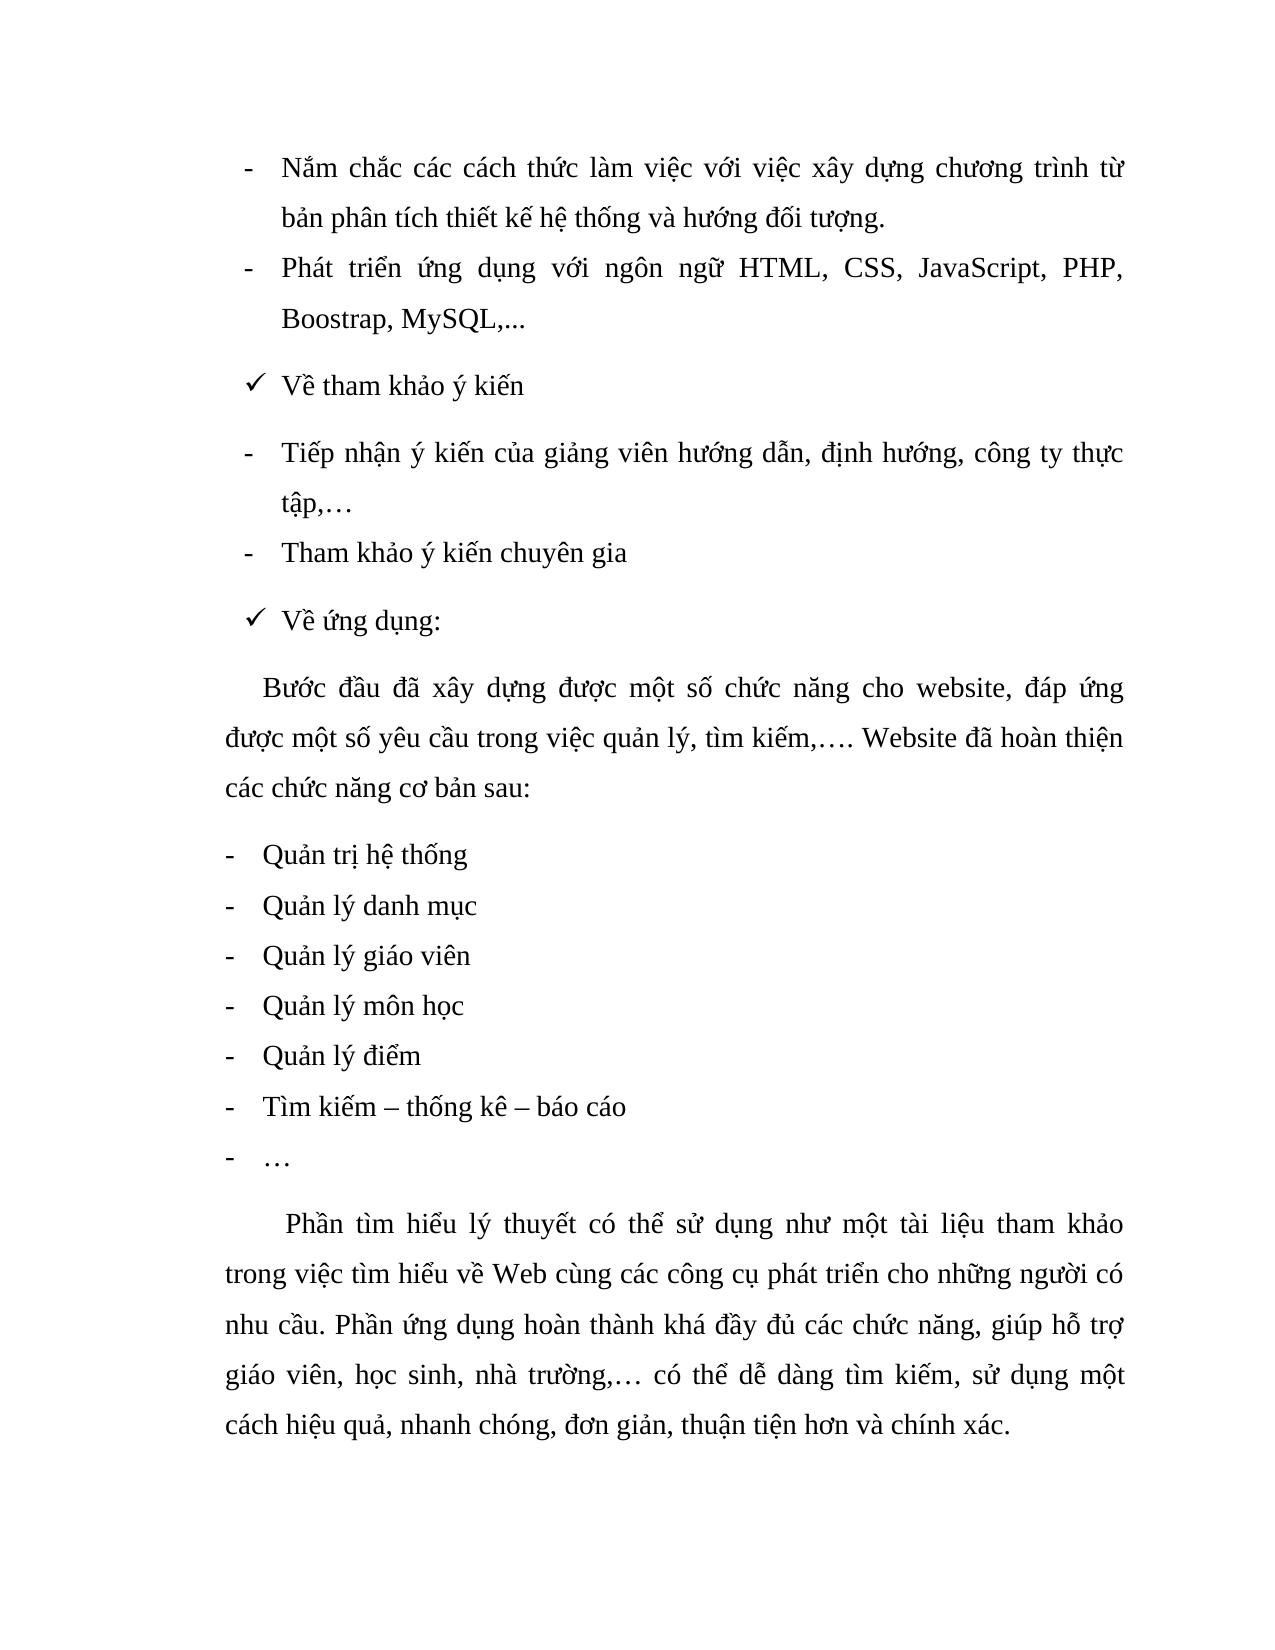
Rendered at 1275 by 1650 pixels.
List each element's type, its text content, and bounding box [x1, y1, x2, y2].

list Tiếp nhận ý kiến của giảng viên hướng dẫn, định hướng, công ty thực tập,… [244, 435, 1125, 519]
list Tham khảo ý kiến chuyên gia [244, 536, 1125, 569]
list Phát triển ứng dụng với ngôn ngữ HTML, CSS, JavaScript, PHP, Boostrap, MySQL,... [244, 251, 1125, 334]
list Về ứng dụng: [244, 603, 1125, 636]
list Quản lý điểm [225, 1038, 1125, 1072]
text Phần tìm hiểu lý thuyết có thể sử dụng như một tài liệu tham khảo trong việc tìm hiểu về Web cùng các công cụ phát triển cho những người có nhu cầu. Phần ứng dụng hoàn thành khá đầy đủ các chức năng, giúp hỗ trợ giáo viên, học sinh, nhà trường,… có thể dễ dàng tìm kiếm, sử dụng một cách hiệu quả, nhanh chóng, đơn giản, thuận tiện hơn và chính xác. [225, 1206, 1125, 1441]
list Nắm chắc các cách thức làm việc với việc xây dựng chương trình từ bản phân tích thiết kế hệ thống và hướng đối tượng. [244, 150, 1125, 234]
list Quản lý danh mục [225, 888, 1125, 921]
list Tìm kiếm – thống kê – báo cáo [225, 1089, 1125, 1122]
list Quản lý môn học [225, 988, 1125, 1022]
text Bước đầu đã xây dựng được một số chức năng cho website, đáp ứng được một số yêu cầu trong việc quản lý, tìm kiếm,…. Website đã hoàn thiện các chức năng cơ bản sau: [225, 670, 1125, 804]
list Quản trị hệ thống [225, 837, 1125, 871]
list Quản lý giáo viên [225, 938, 1125, 971]
list Về tham khảo ý kiến [244, 368, 1125, 402]
list … [225, 1139, 1125, 1173]
